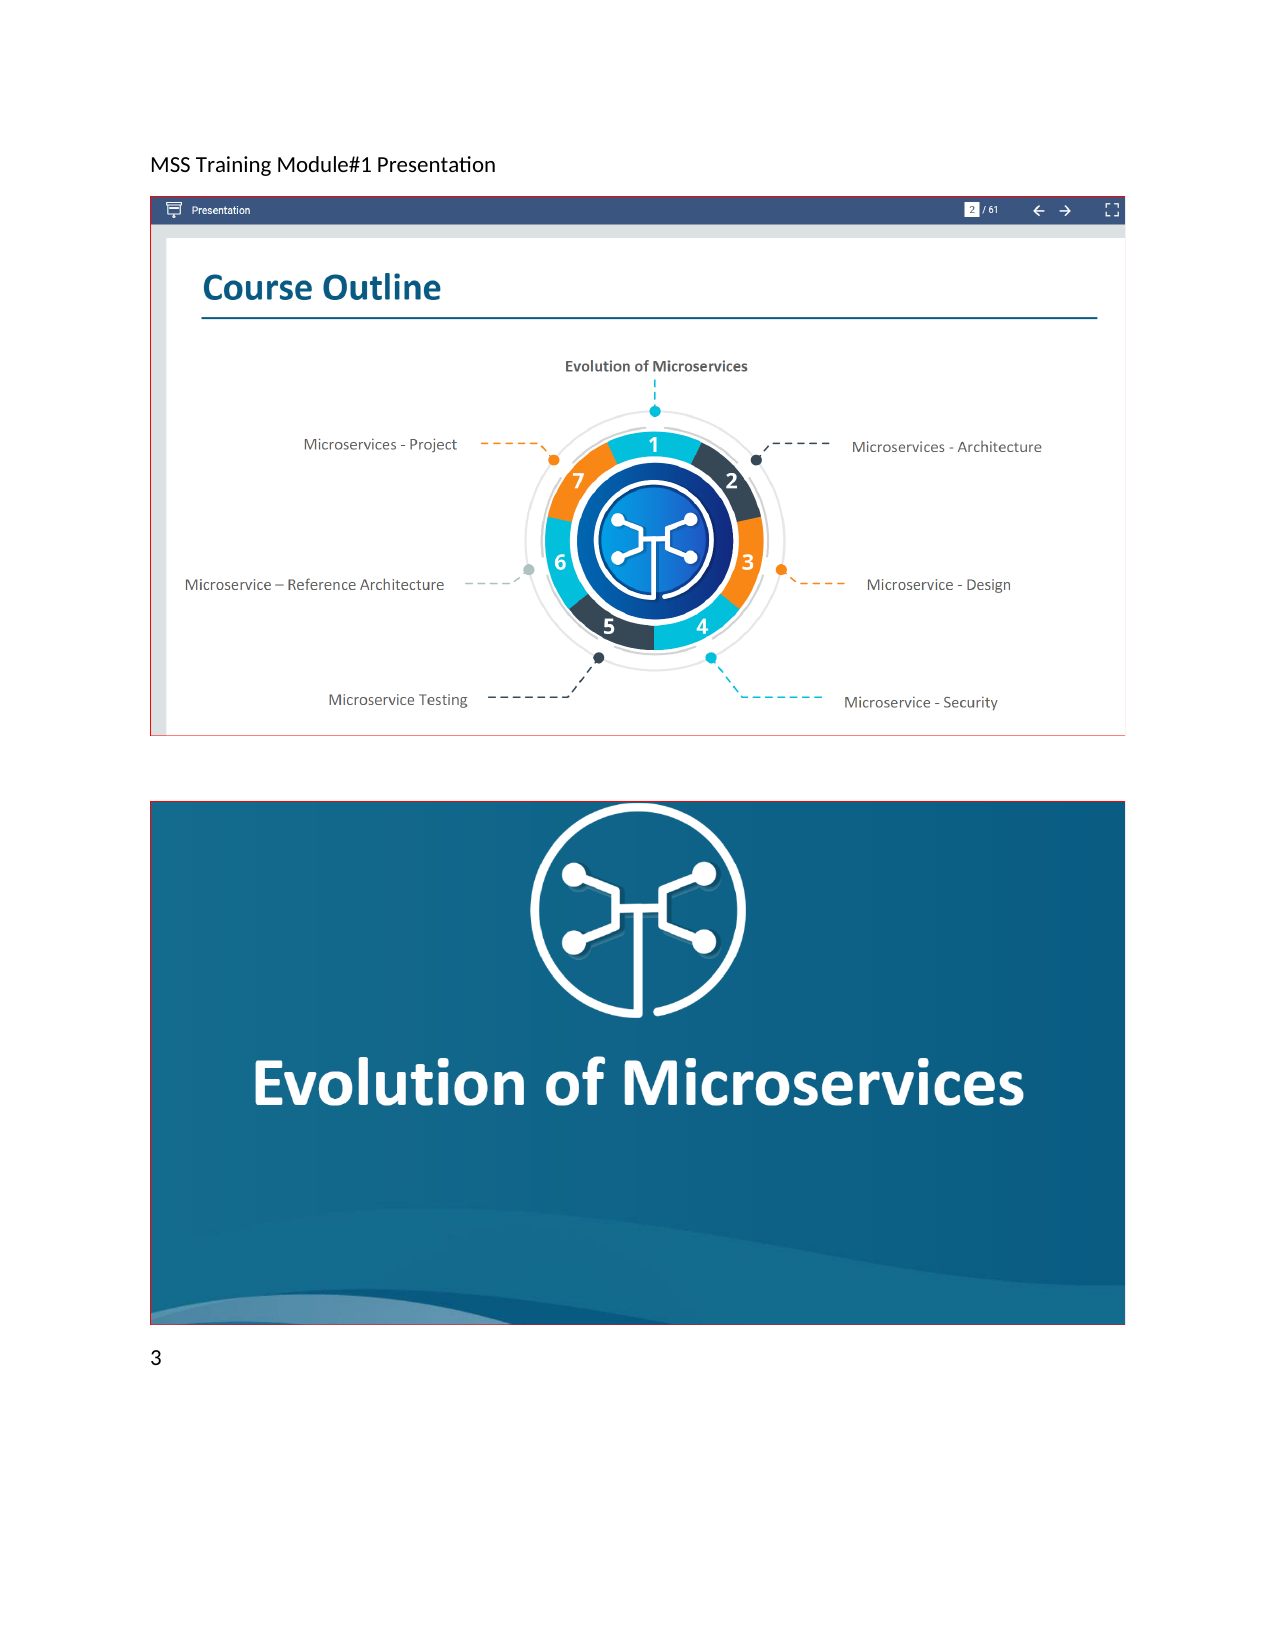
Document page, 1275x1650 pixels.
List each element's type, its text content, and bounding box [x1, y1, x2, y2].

text MSS Training Module#1 Presentation [150, 150, 1125, 178]
picture [150, 196, 1125, 736]
picture [150, 801, 1125, 1325]
text 3 [150, 1343, 1125, 1371]
